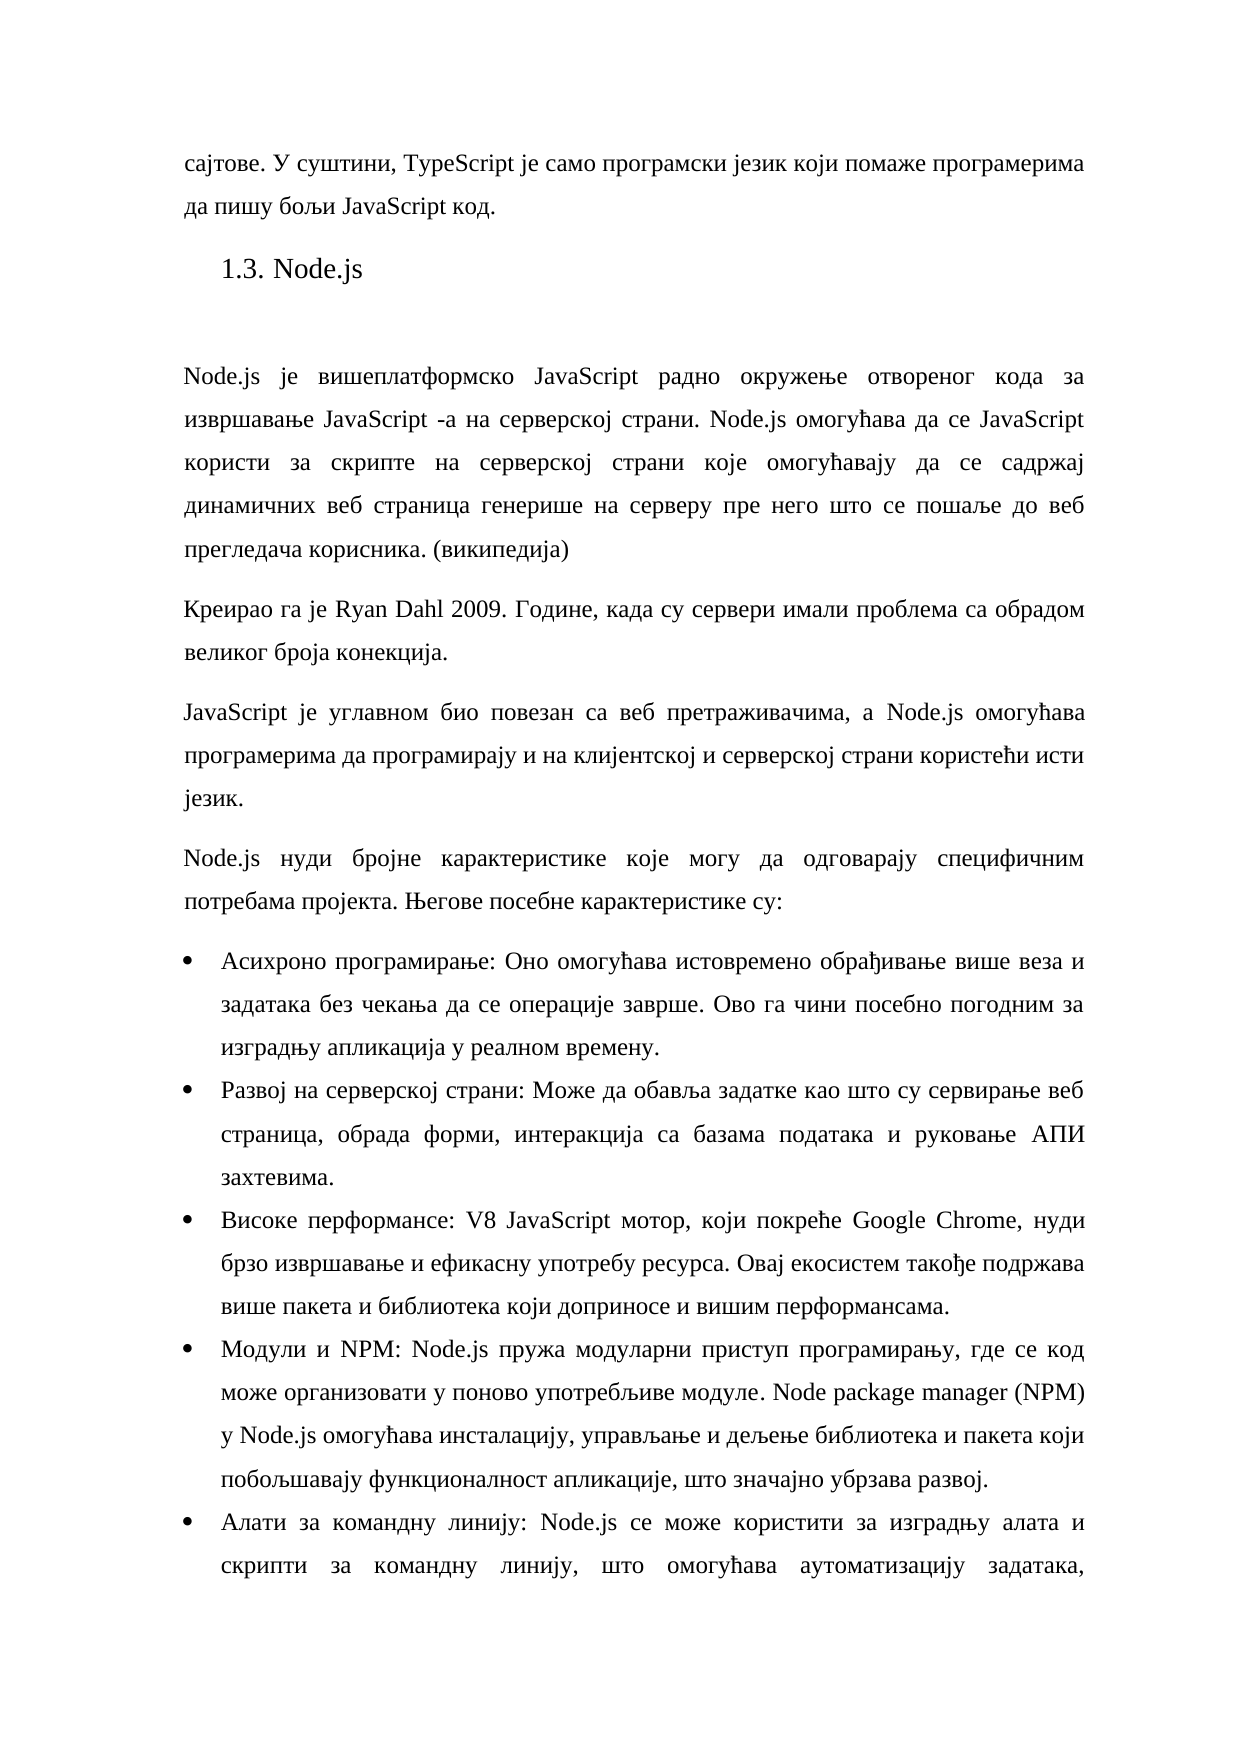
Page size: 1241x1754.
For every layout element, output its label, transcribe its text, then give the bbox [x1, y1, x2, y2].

text JavaScript је углавном био повезан са веб претраживачима, а Node.js омогућава програмерима да програмирају и на клијентској и серверској страни користећи исти језик. [183, 697, 1085, 812]
list Развој на серверској страни: Може да обавља задатке као што су сервирање веб страница, обрада форми, интеракција са базама података и руковање АПИ захтевима. [183, 1076, 1085, 1191]
list Модули и NPM: Node.js пружа модуларни приступ програмирању, где се код може организовати у поново употребљиве модуле. Node package manager (NPM) у Node.js омогућава инсталацију, управљање и дељење библиотека и пакета који побољшавају функционалност апликације, што значајно убрзава развој. [183, 1334, 1085, 1492]
subtitle Node.js [221, 251, 1085, 284]
list Асихроно програмирање: Оно омогућава истовремено обрађивање више веза и задатака без чекања да се операције заврше. Ово га чини посебно погодним за изградњу апликација у реалном времену. [183, 946, 1085, 1061]
text Node.js нуди бројне карактеристике које могу да одговарају специфичним потребама пројекта. Његове посебне карактеристике су: [183, 843, 1085, 915]
text Node.js је вишеплатформско JavaScript радно окружење отвореног кода за извршавање JavaScript -а на серверској страни. Node.js омогућава да се JavaScript користи за скрипте на серверској страни које омогућавају да се садржај динамичних веб страница генерише на серверу пре него што се пошаље до веб прегледача корисника. (википедија) [183, 361, 1085, 562]
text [183, 148, 1085, 219]
list Високе перформансе: V8 JavaScript мотор, који покреће Google Chrome, нуди брзо извршавање и ефикасну употребу ресурса. Овај екосистем такође подржава више пакета и библиотека који доприносе и вишим перформансама. [183, 1205, 1085, 1320]
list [183, 1507, 1085, 1579]
text Креирао га је Ryan Dahl 2009. Године, када су сервери имали проблема са обрадом великог броја конекција. [183, 594, 1085, 666]
